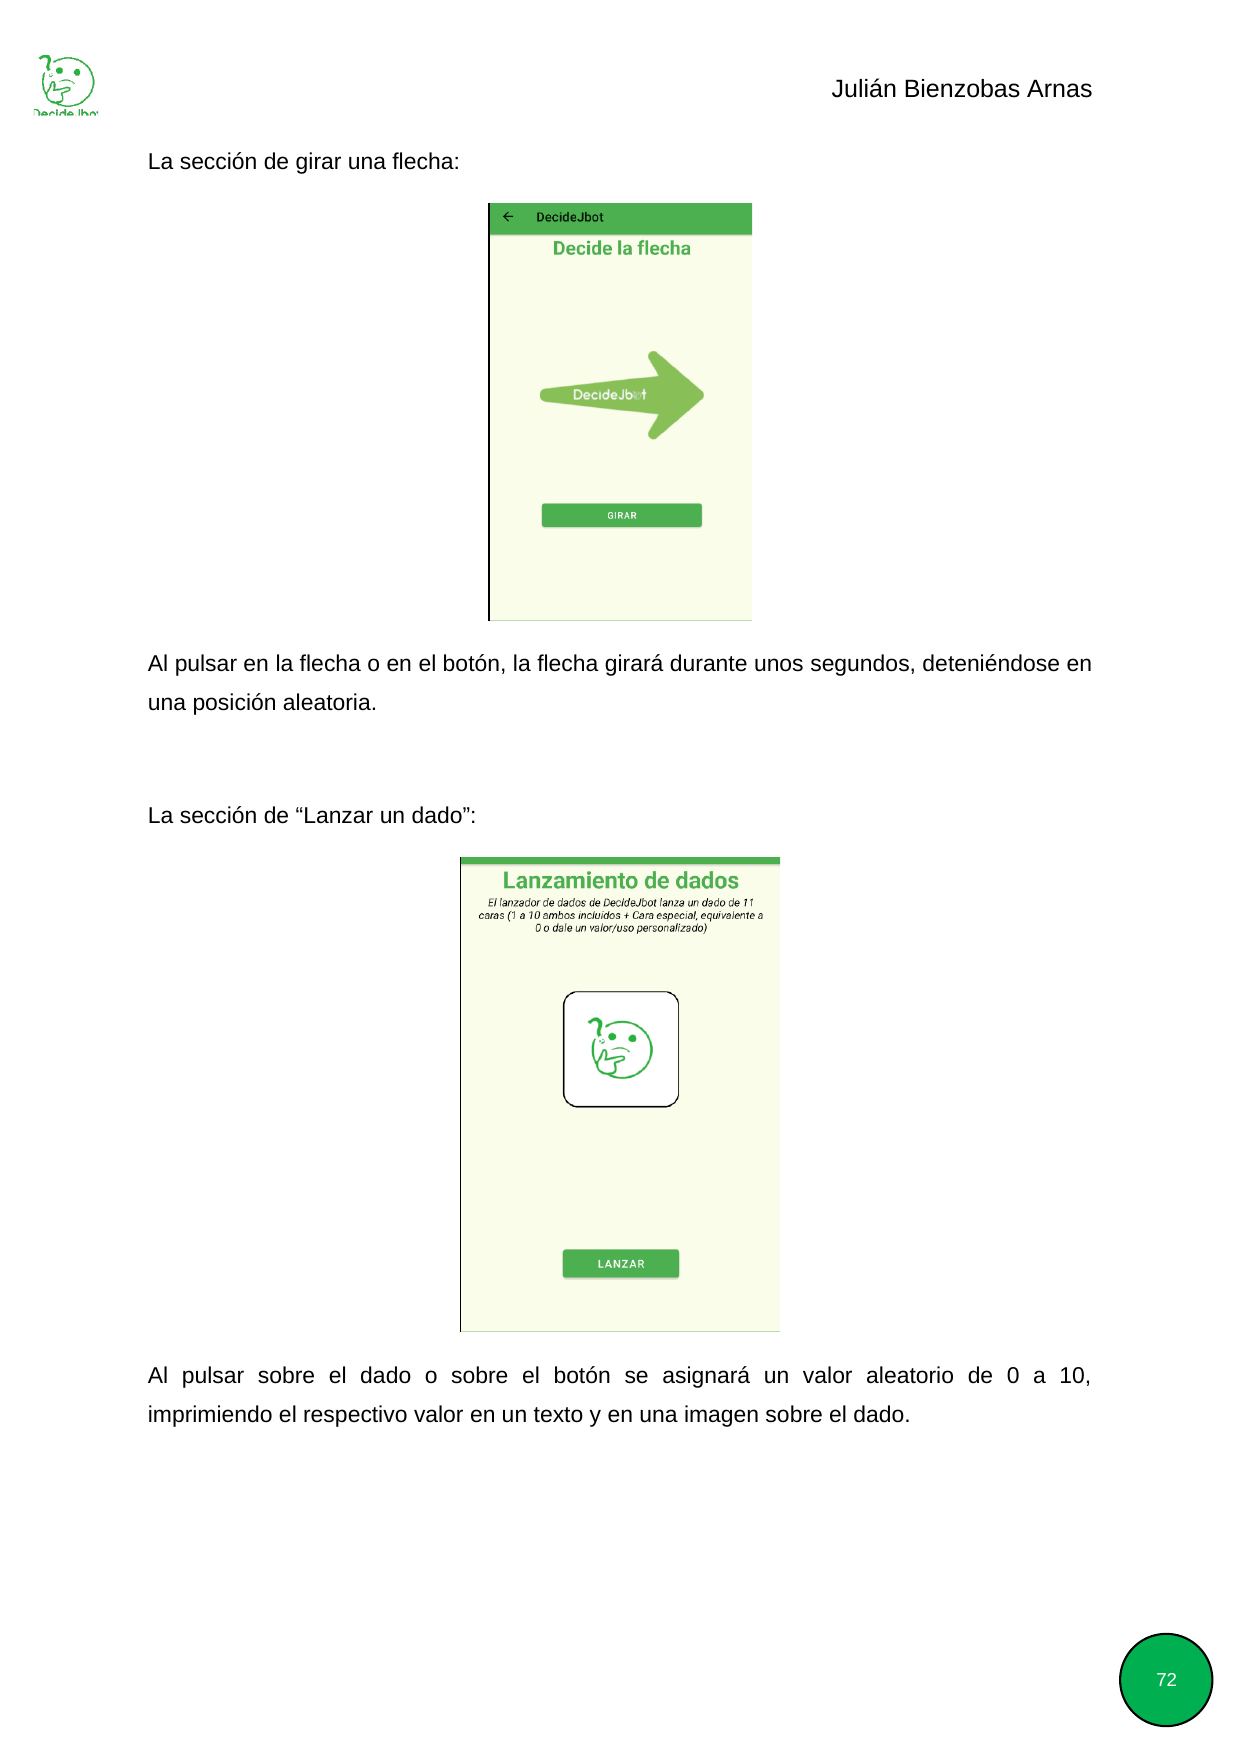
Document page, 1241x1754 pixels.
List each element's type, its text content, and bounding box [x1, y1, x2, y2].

text Al pulsar en la flecha o en el botón, la flecha girará durante unos segundos, deteniéndose en una posición aleatoria. [148, 650, 1092, 716]
text La sección de “Lanzar un dado”: [148, 802, 1092, 828]
text Al pulsar sobre el dado o sobre el botón se asignará un valor aleatorio de 0 a 10, imprimiendo el respectivo valor en un texto y en una imagen sobre el dado. [148, 1362, 1092, 1428]
picture [460, 857, 780, 1332]
picture [32, 55, 99, 114]
picture [488, 203, 753, 621]
text La sección de girar una flecha: [148, 148, 1092, 174]
